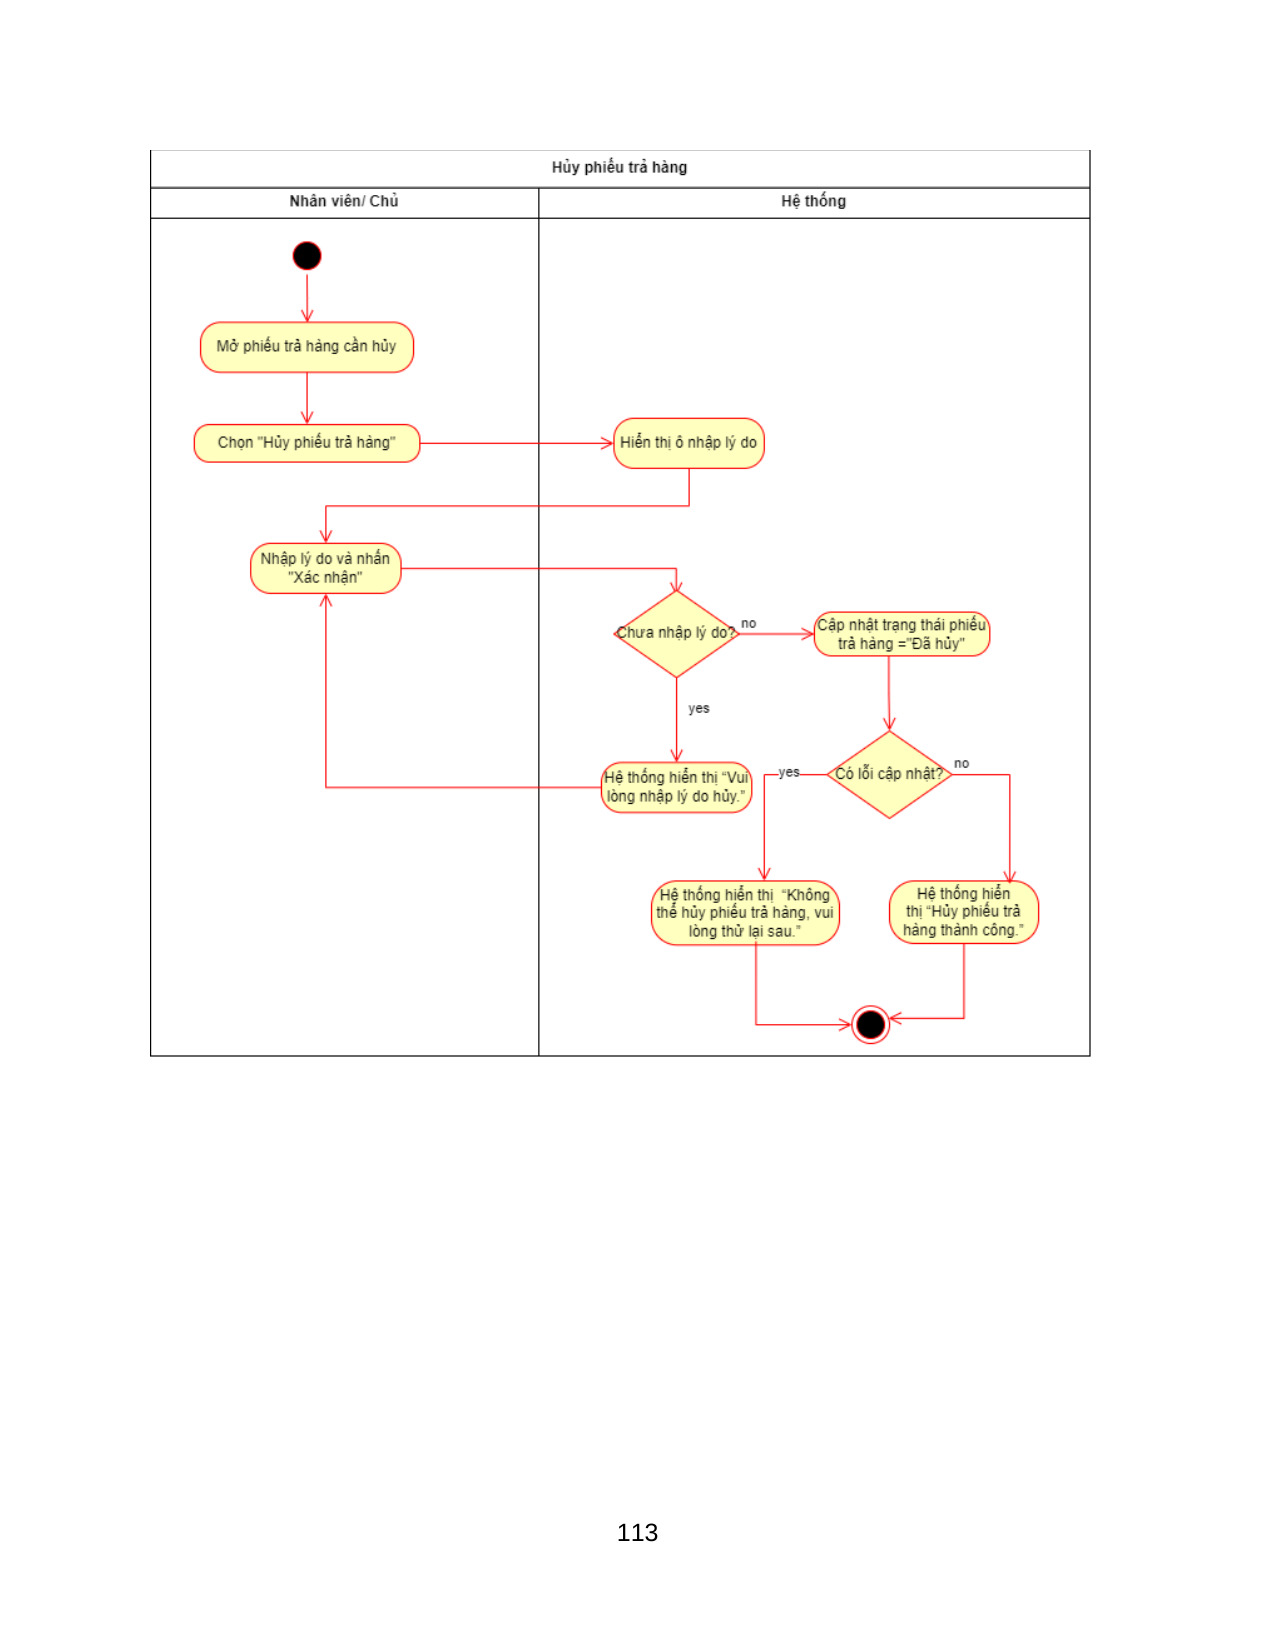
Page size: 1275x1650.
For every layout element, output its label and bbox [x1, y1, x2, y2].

picture [150, 150, 1092, 1058]
